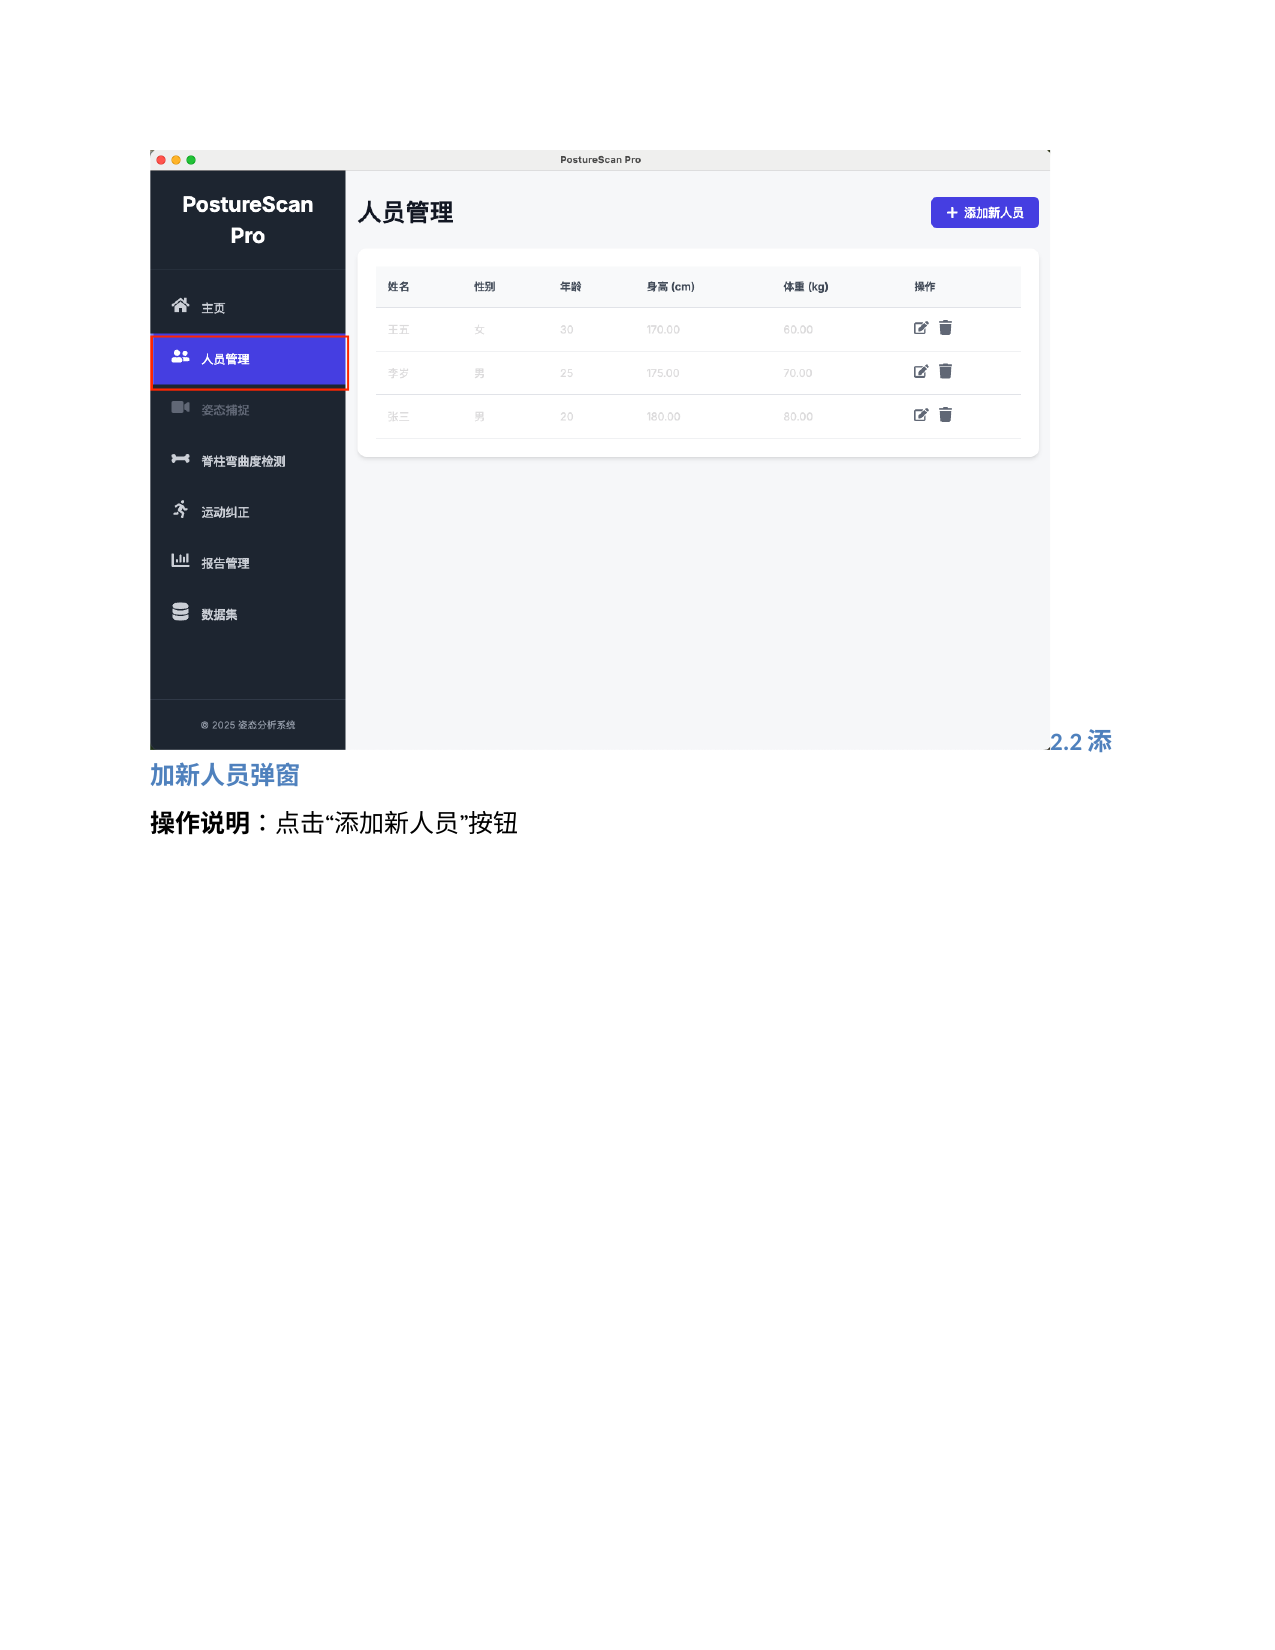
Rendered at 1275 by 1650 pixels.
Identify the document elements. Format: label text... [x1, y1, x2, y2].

text 操作说明：点击“添加新人员”按钮 [150, 810, 1125, 839]
picture [150, 150, 1050, 750]
